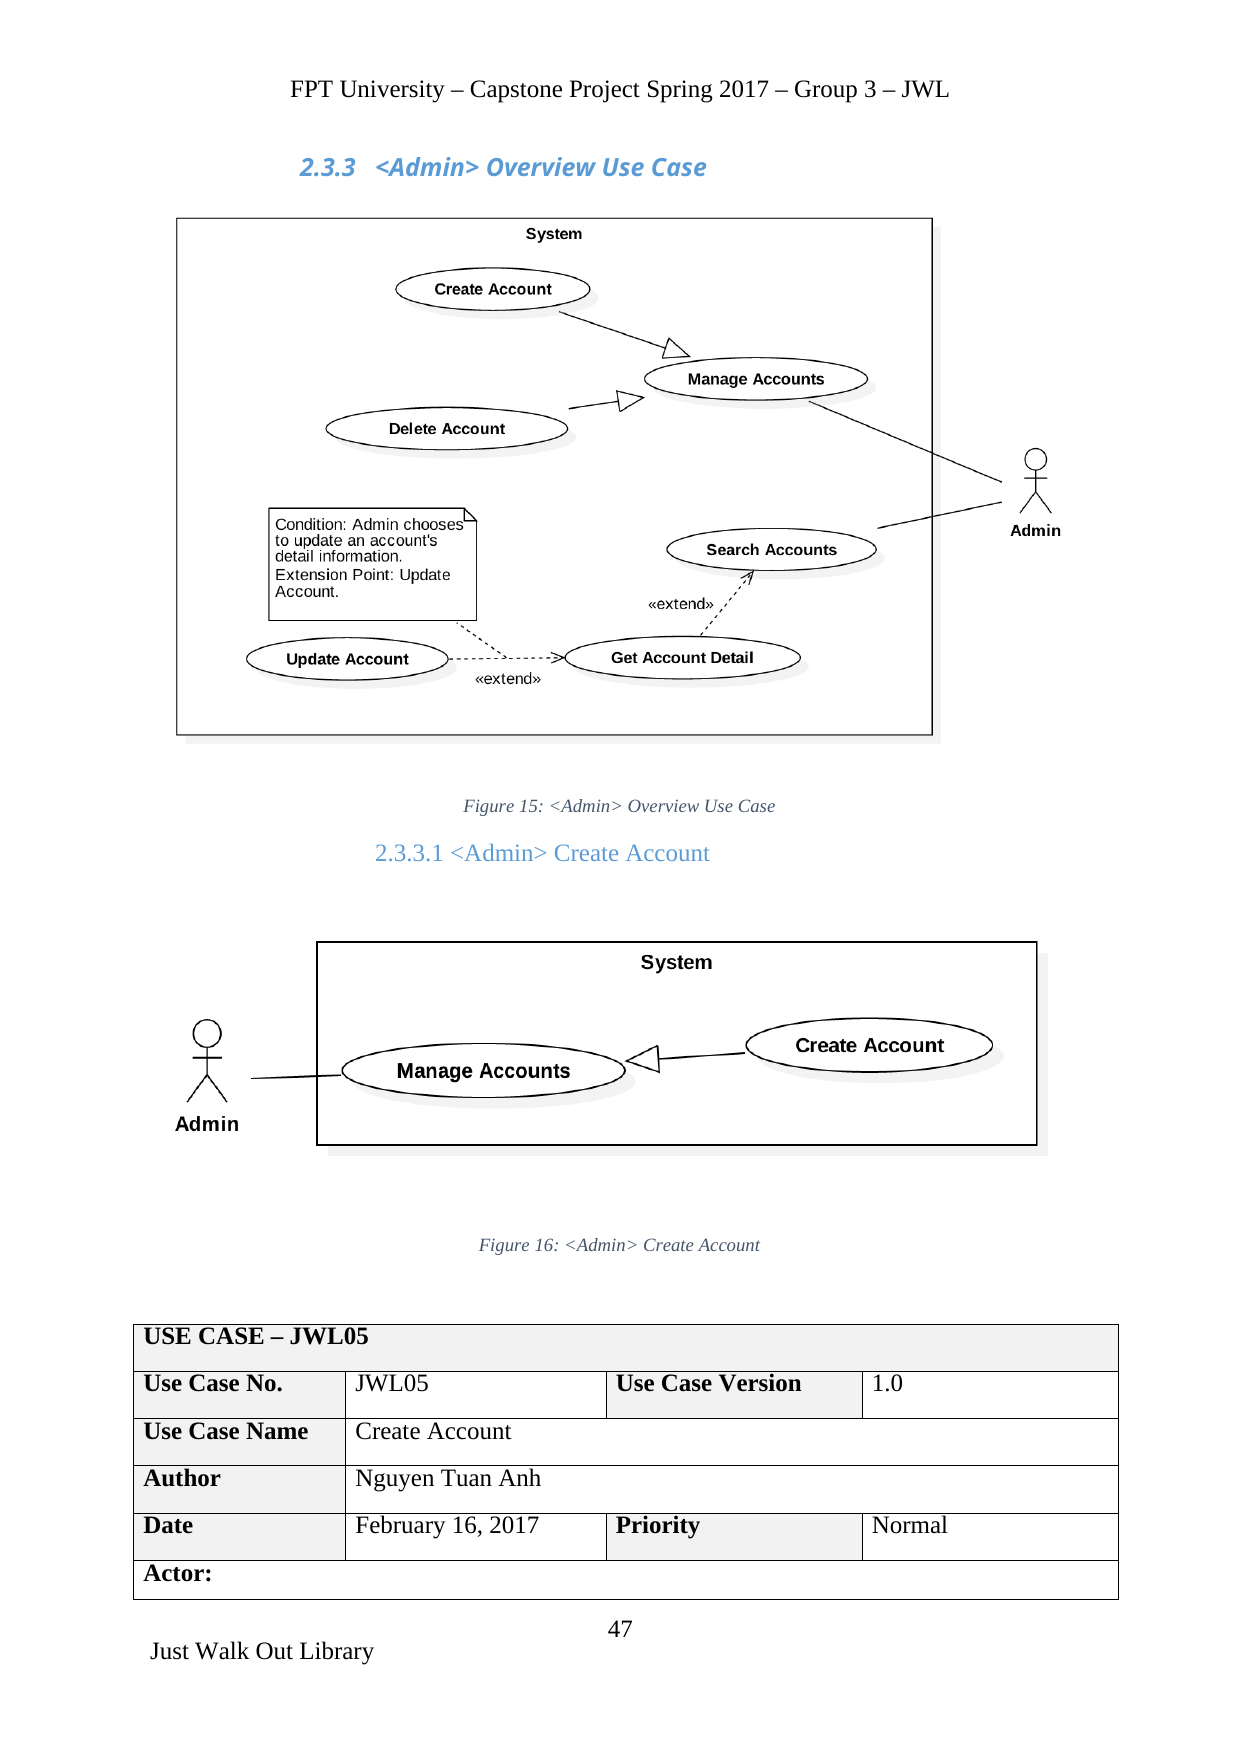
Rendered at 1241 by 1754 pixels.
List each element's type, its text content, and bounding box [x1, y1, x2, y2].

table_cell Author [134, 1466, 345, 1513]
table_cell 1.0 [863, 1372, 1118, 1418]
subtitle <Admin> Overview Use Case [300, 150, 1090, 184]
subtitle <Admin> Create Account [375, 838, 1090, 866]
table_cell Nguyen Tuan Anh [346, 1466, 1118, 1513]
table_cell Use Case Name [134, 1419, 345, 1465]
table_cell Priority [607, 1514, 862, 1560]
table_header USE CASE – JWL05 [134, 1325, 1118, 1371]
table_cell Date [134, 1514, 345, 1560]
table_cell Use Case No. [134, 1372, 345, 1418]
picture [151, 910, 1089, 1216]
text Figure 16: <Admin> Create Account [150, 1234, 1090, 1256]
picture [150, 186, 1090, 777]
table_cell February 16, 2017 [346, 1514, 606, 1560]
table_cell Use Case Version [607, 1372, 862, 1418]
text Figure 15: <Admin> Overview Use Case [150, 795, 1090, 817]
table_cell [134, 1561, 1118, 1598]
table_cell Create Account [346, 1419, 1118, 1465]
table_cell Normal [863, 1514, 1118, 1560]
table_cell JWL05 [346, 1372, 606, 1418]
